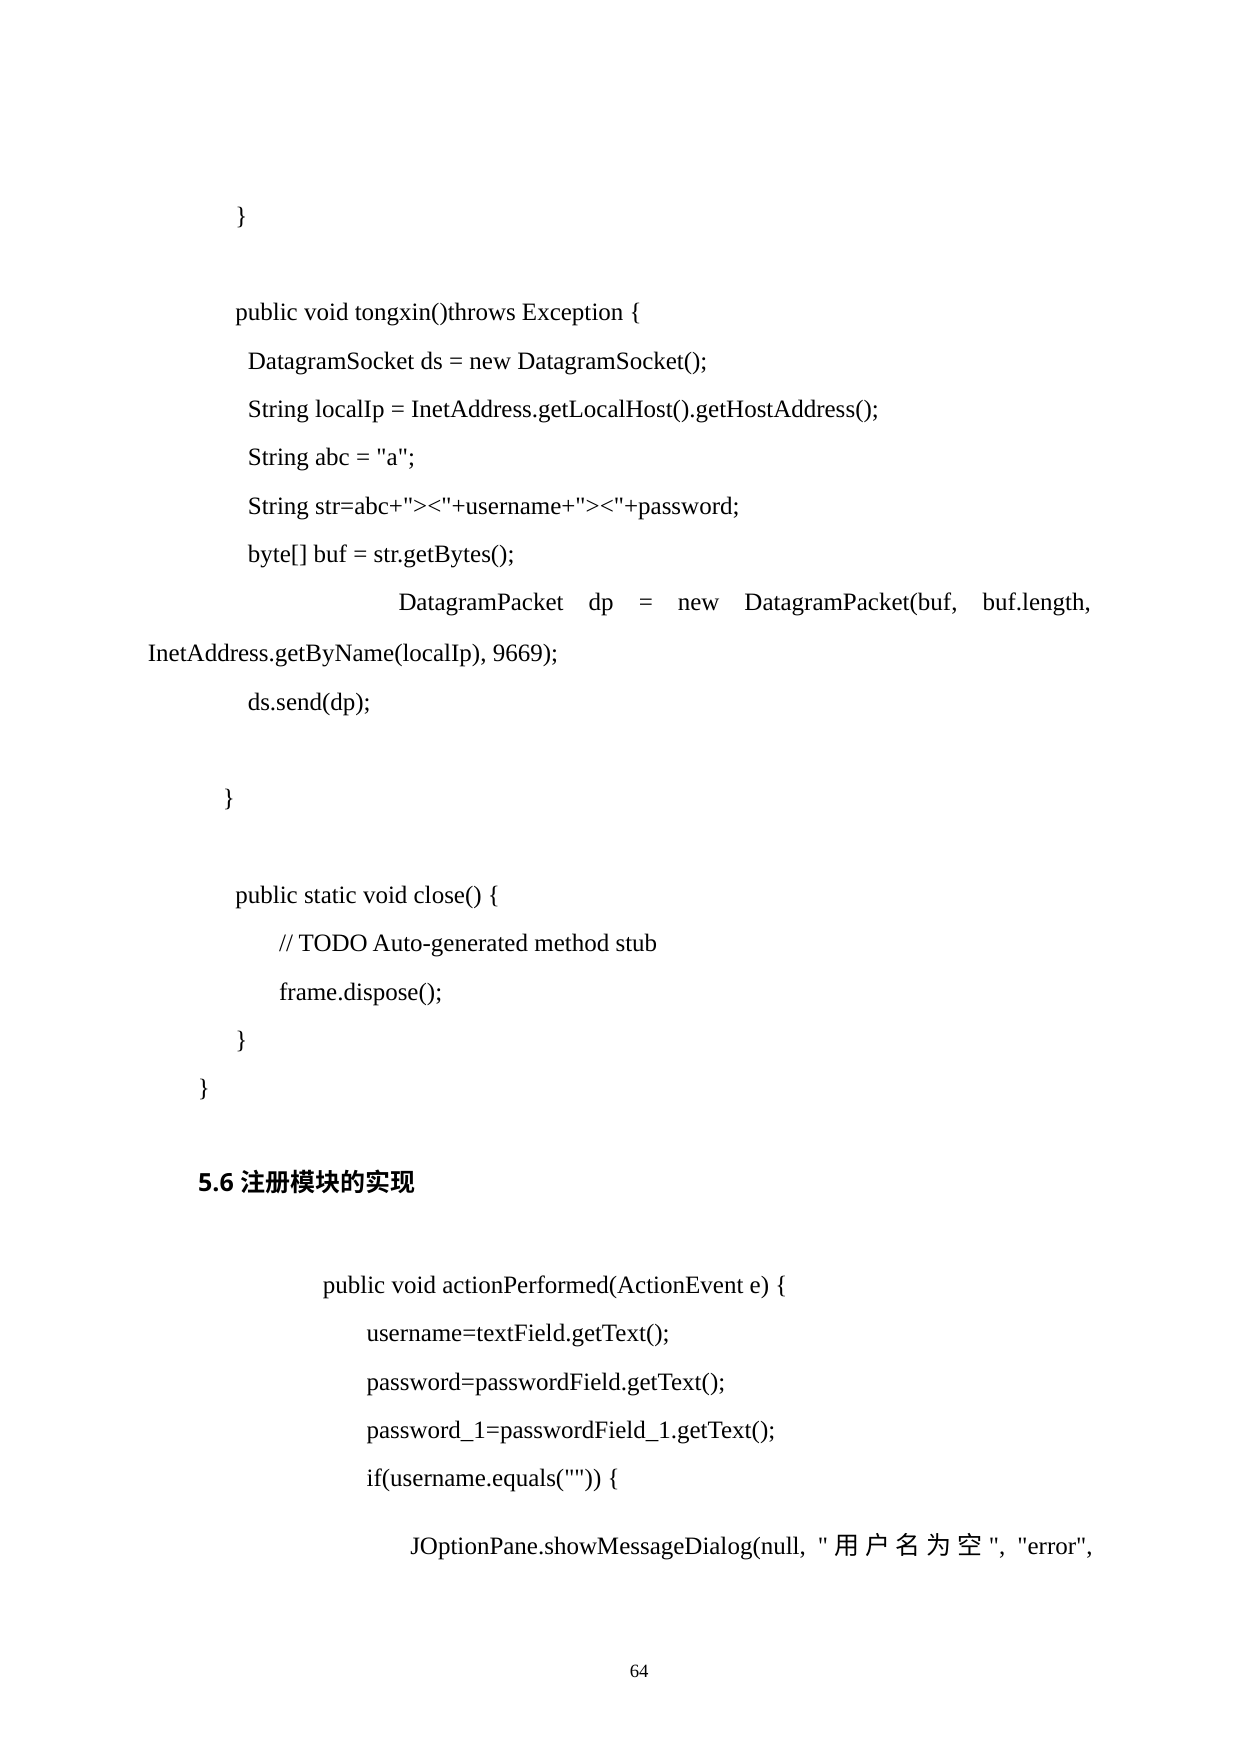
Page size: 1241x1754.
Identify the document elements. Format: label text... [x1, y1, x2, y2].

text DatagramPacket dp = new DatagramPacket(buf, buf.length, InetAddress.getByName(localIp), 9669); [148, 585, 1092, 670]
text // TODO Auto-generated method stub [148, 926, 1092, 960]
text String str=abc+"><"+username+"><"+password; [148, 488, 1092, 522]
text } [148, 781, 1092, 815]
text String abc = "a"; [148, 440, 1092, 474]
text username=textField.getText(); [148, 1316, 1092, 1350]
text DatagramSocket ds = new DatagramSocket(); [148, 343, 1092, 377]
text byte[] buf = str.getBytes(); [148, 536, 1092, 570]
text password=passwordField.getText(); [148, 1364, 1092, 1398]
text password_1=passwordField_1.getText(); [148, 1413, 1092, 1447]
subtitle 5.6 注册模块的实现 [148, 1146, 1092, 1214]
text } [148, 1071, 1092, 1105]
text } [148, 198, 1092, 232]
text ds.send(dp); [148, 684, 1092, 718]
text } [148, 1022, 1092, 1056]
text public void tongxin()throws Exception { [148, 295, 1092, 329]
text public void actionPerformed(ActionEvent e) { [148, 1268, 1092, 1302]
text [148, 1509, 1092, 1577]
text if(username.equals("")) { [148, 1461, 1092, 1495]
text public static void close() { [148, 877, 1092, 911]
text String localIp = InetAddress.getLocalHost().getHostAddress(); [148, 391, 1092, 425]
text frame.dispose(); [148, 974, 1092, 1008]
